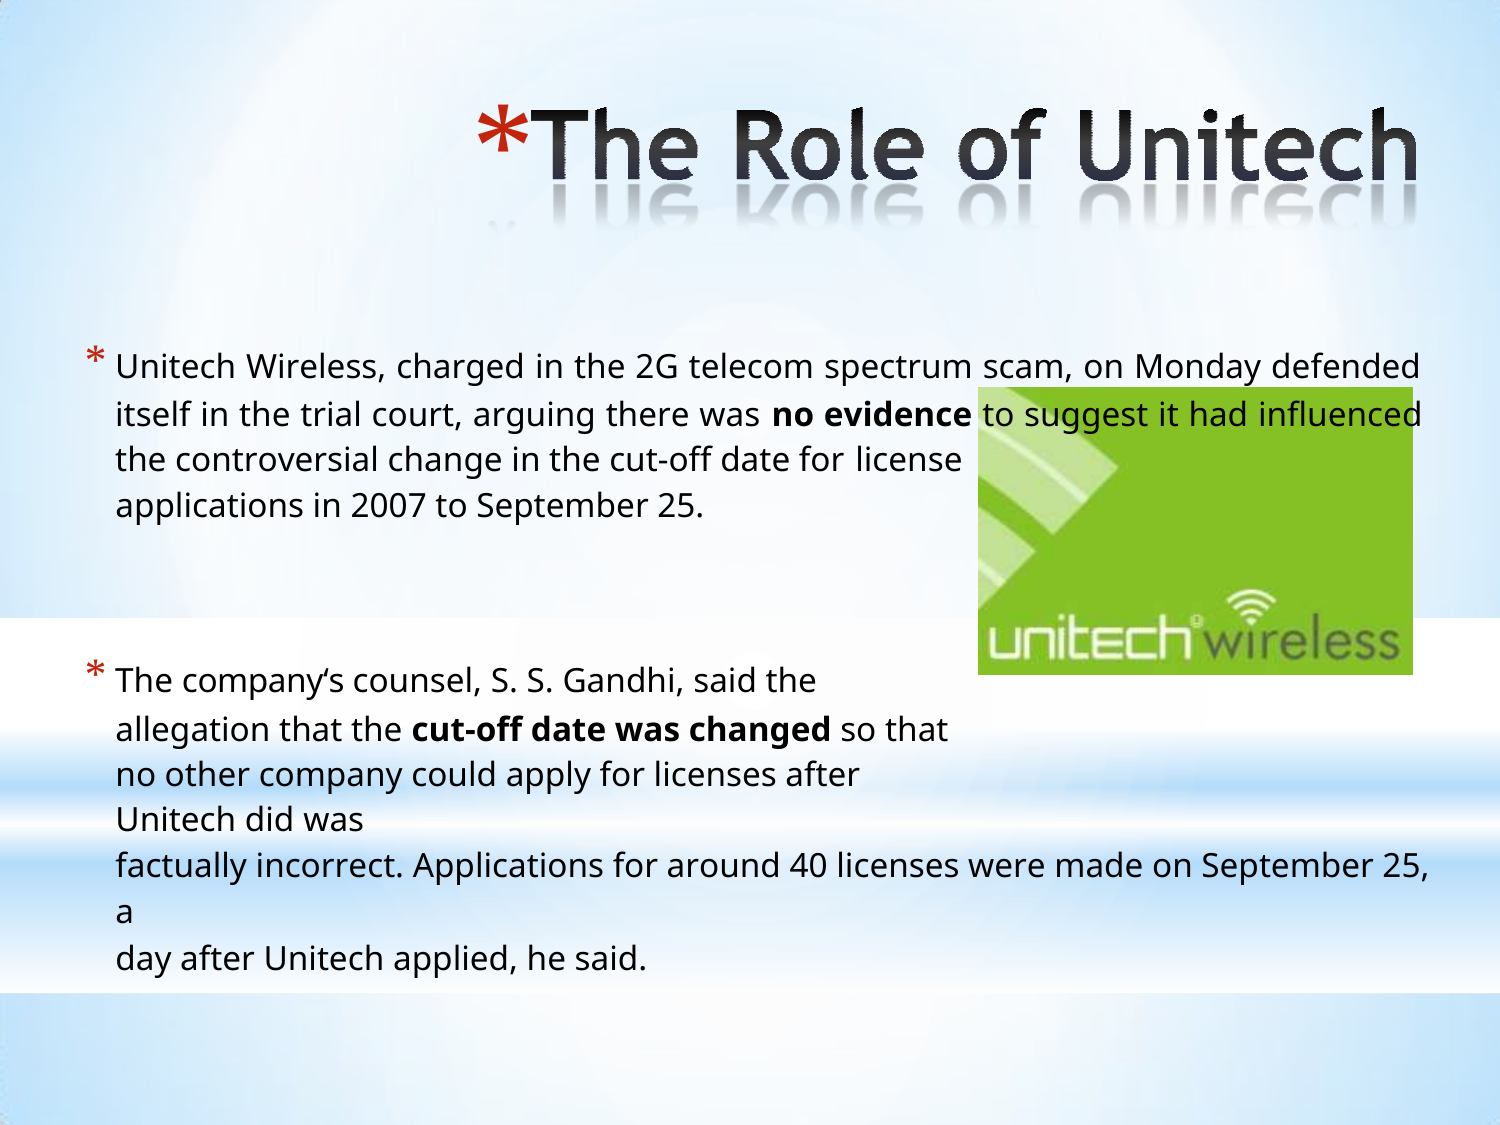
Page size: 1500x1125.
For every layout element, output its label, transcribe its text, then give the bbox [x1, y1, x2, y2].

text applications in 2007 to September 25. [115, 482, 1446, 528]
text factually incorrect. Applications for around 40 licenses were made on September 25, a [115, 842, 1446, 933]
picture [0, 0, 1500, 1125]
subtitle * [473, 67, 1446, 234]
text day after Unitech applied, he said. [115, 934, 1446, 980]
list The company‘s counsel, S. S. Gandhi, said the allegation that the cut-off date was changed so that no other company could apply for licenses after Unitech did was [85, 647, 963, 842]
list Unitech Wireless, charged in the 2G telecom spectrum scam, on Monday defended itself in the trial court, arguing there was no evidence to suggest it had influenced the controversial change in the cut-off date for license [85, 332, 1423, 482]
